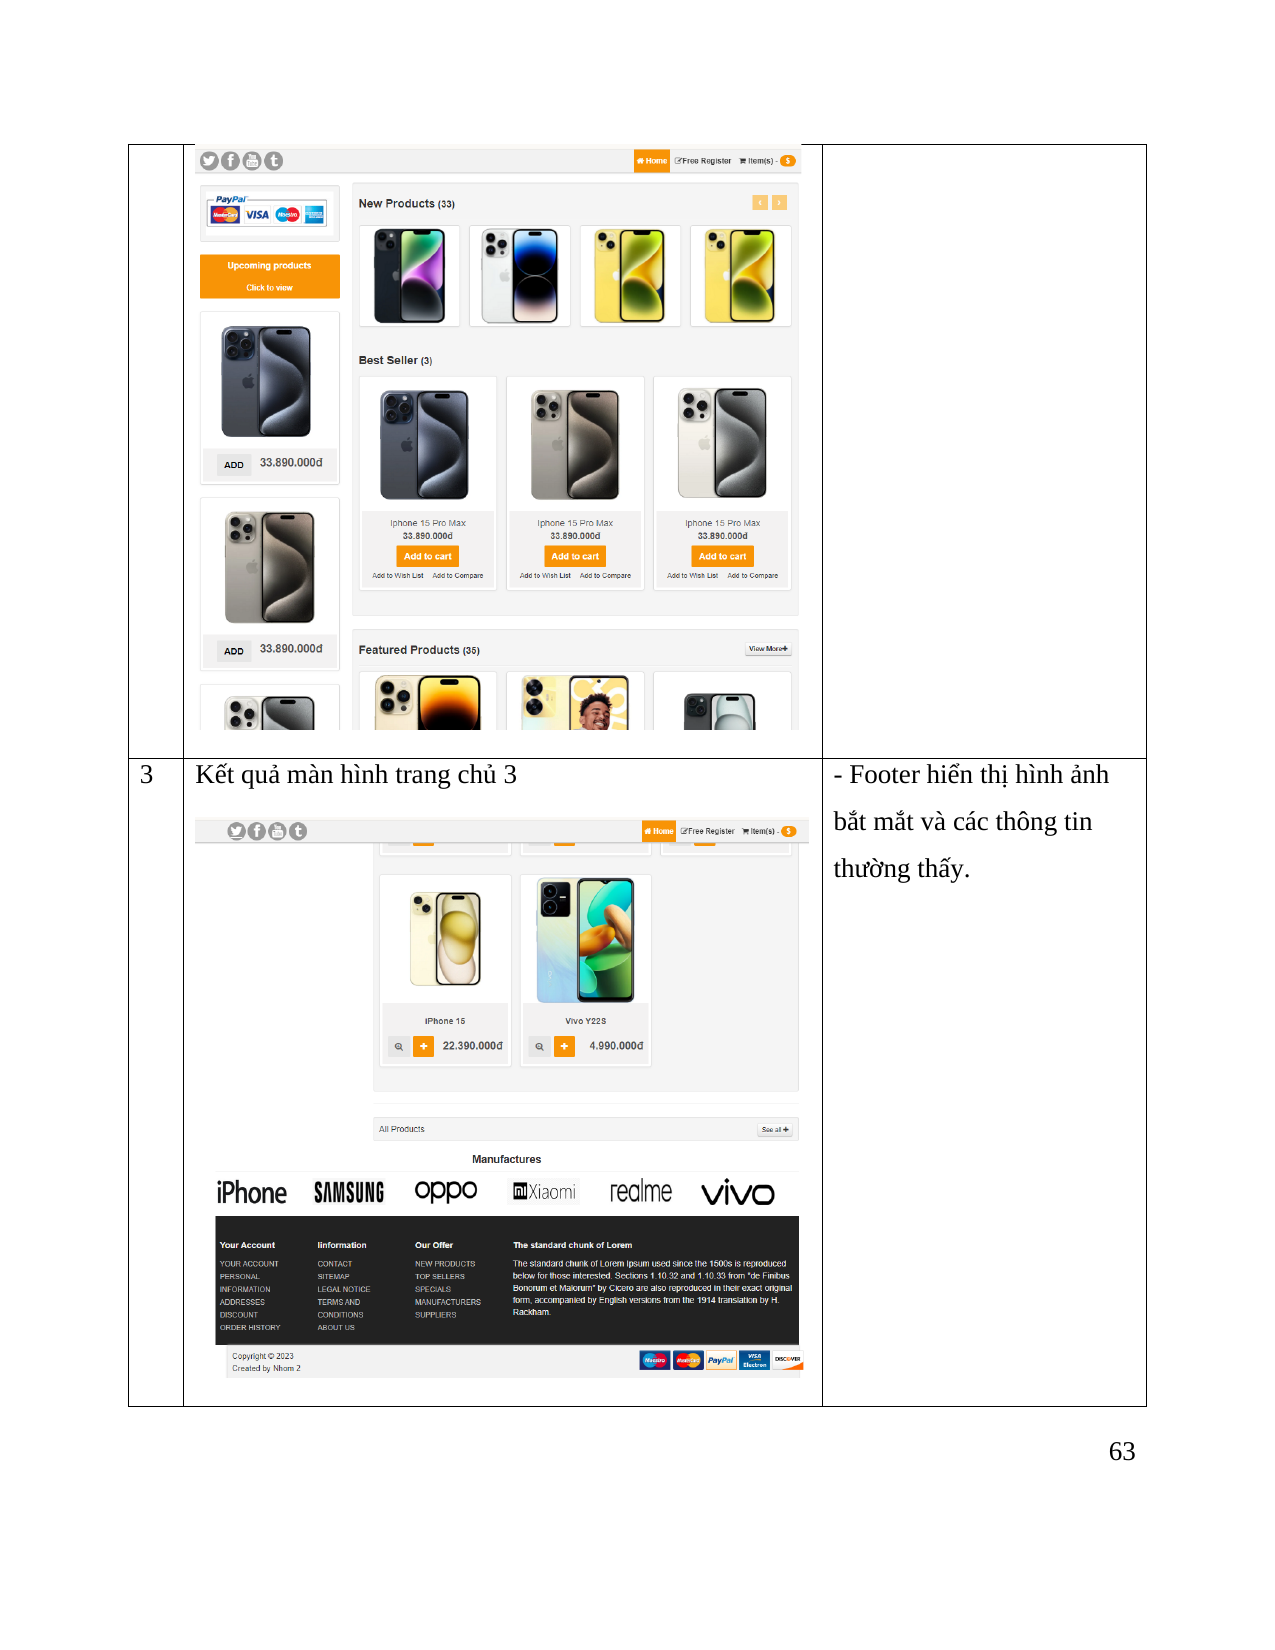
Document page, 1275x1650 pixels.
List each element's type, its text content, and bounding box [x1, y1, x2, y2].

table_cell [823, 145, 1146, 757]
table_cell Kết quả màn hình trang chủ 3 [184, 759, 822, 1406]
picture [195, 817, 809, 1378]
table_cell 2 [129, 145, 183, 757]
table_cell 3 [129, 759, 183, 1406]
picture [195, 144, 802, 730]
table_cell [184, 145, 822, 757]
table_cell - Footer hiển thị hình ảnh bắt mắt và các thông tin thường thấy. [823, 759, 1146, 1406]
